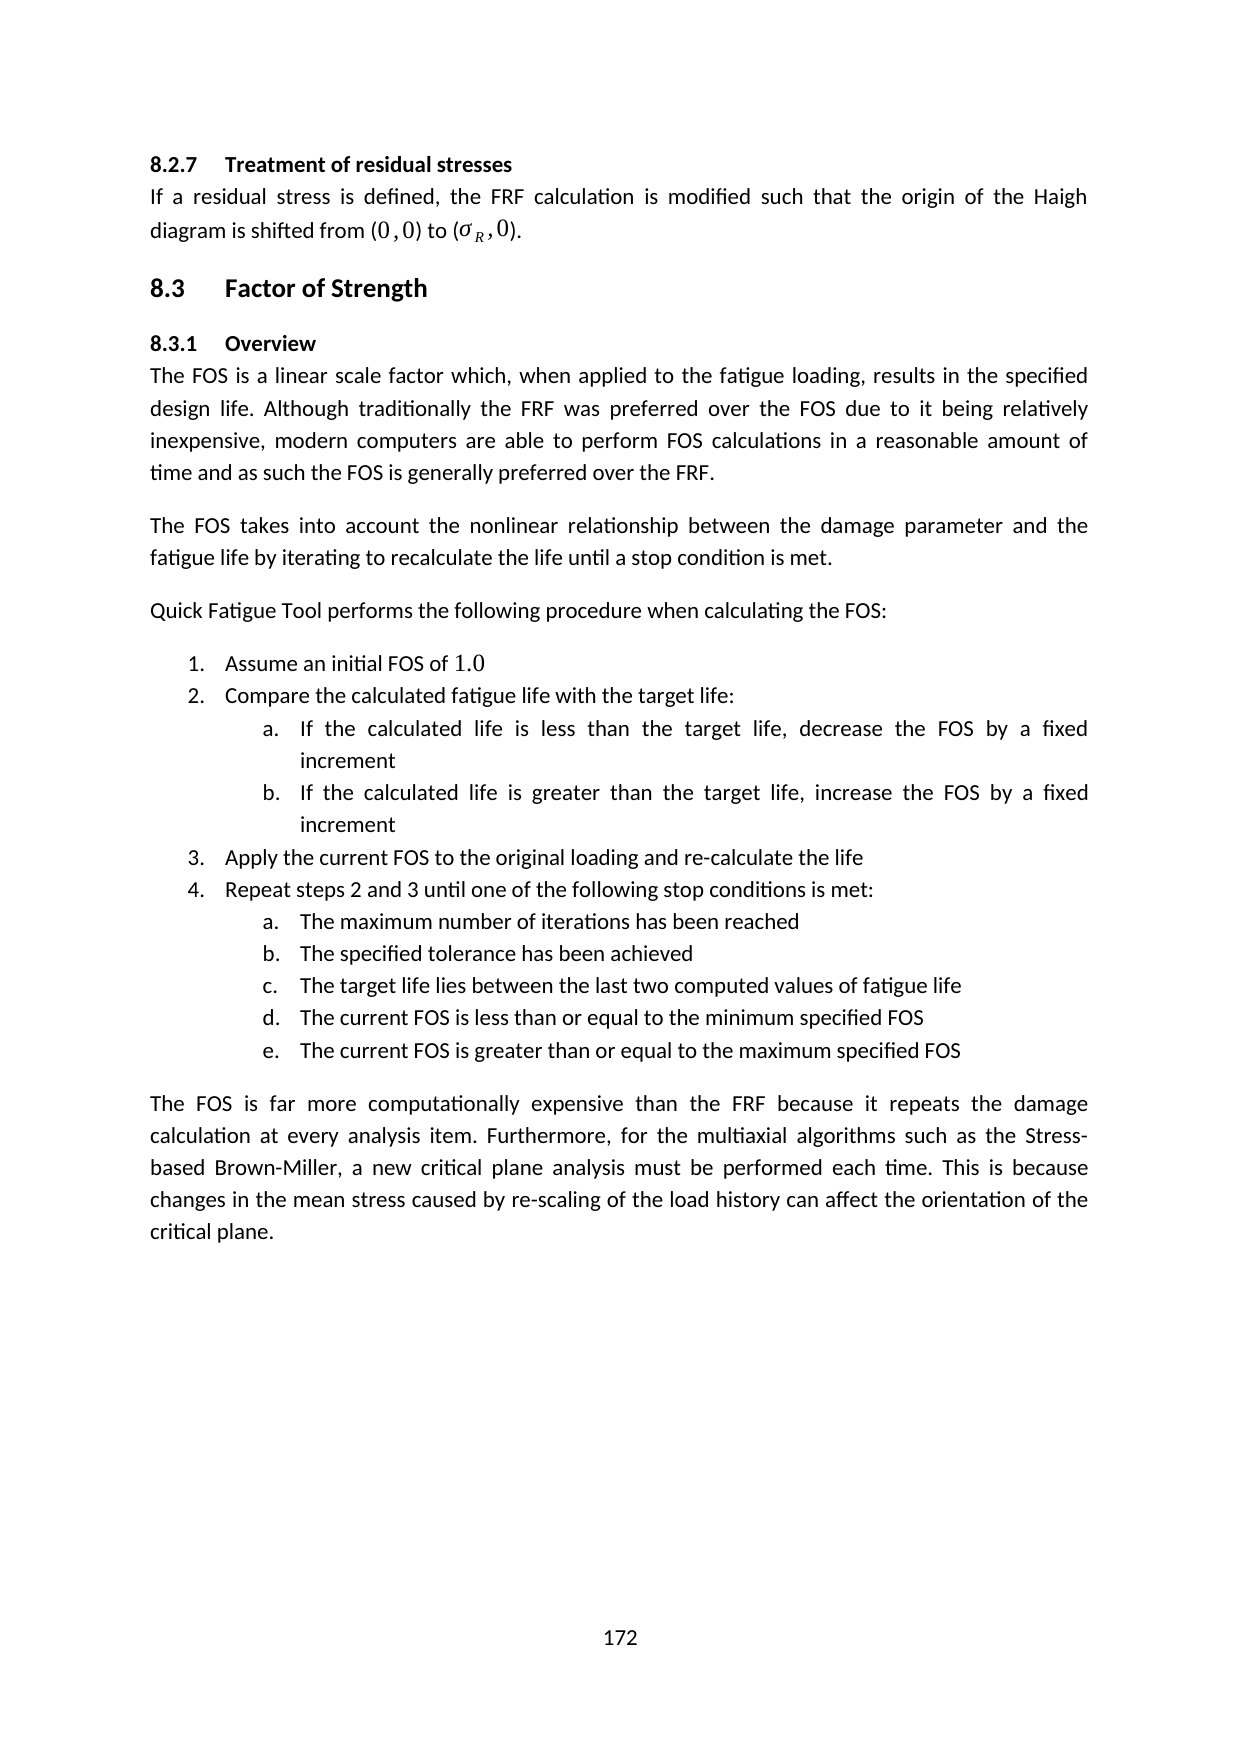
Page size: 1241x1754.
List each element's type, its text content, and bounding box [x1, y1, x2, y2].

subtitle 8.2.7 Treatment of residual stresses [150, 150, 1090, 178]
list The target life lies between the last two computed values of fatigue life [262, 971, 1090, 999]
list The current FOS is greater than or equal to the maximum specified FOS [262, 1036, 1090, 1064]
list Apply the current FOS to the original loading and re-calculate the life [187, 843, 1090, 871]
list If the calculated life is less than the target life, decrease the FOS by a fixed increment [262, 714, 1090, 774]
text The FOS is a linear scale factor which, when applied to the fatigue loading, results in the specified design life. Although traditionally the FRF was preferred over the FOS due to it being relatively inexpensive, modern computers are able to perform FOS calculations in a reasonable amount of time and as such the FOS is generally preferred over the FRF. [150, 362, 1090, 486]
subtitle 8.3.1 Overview [150, 329, 1090, 357]
list If the calculated life is greater than the target life, increase the FOS by a fixed increment [262, 778, 1090, 838]
list The specified tolerance has been achieved [262, 939, 1090, 967]
list Compare the calculated fatigue life with the target life: [187, 682, 1090, 710]
text If a residual stress is defined, the FRF calculation is modified such that the origin of the Haigh diagram is shifted from () to (). [150, 182, 1090, 246]
list Assume an initial FOS of [187, 649, 1090, 677]
text The FOS takes into account the nonlinear relationship between the damage parameter and the fatigue life by iterating to recalculate the life until a stop condition is met. [150, 511, 1090, 571]
list The maximum number of iterations has been reached [262, 907, 1090, 935]
list Repeat steps 2 and 3 until one of the following stop conditions is met: [187, 875, 1090, 903]
text Quick Fatigue Tool performs the following procedure when calculating the FOS: [150, 596, 1090, 624]
subtitle 8.3 Factor of Strength [150, 271, 1090, 304]
text The FOS is far more computationally expensive than the FRF because it repeats the damage calculation at every analysis item. Furthermore, for the multiaxial algorithms such as the Stress-based Brown-Miller, a new critical plane analysis must be performed each time. This is because changes in the mean stress caused by re-scaling of the load history can affect the orientation of the critical plane. [150, 1089, 1090, 1246]
list The current FOS is less than or equal to the minimum specified FOS [262, 1003, 1090, 1032]
